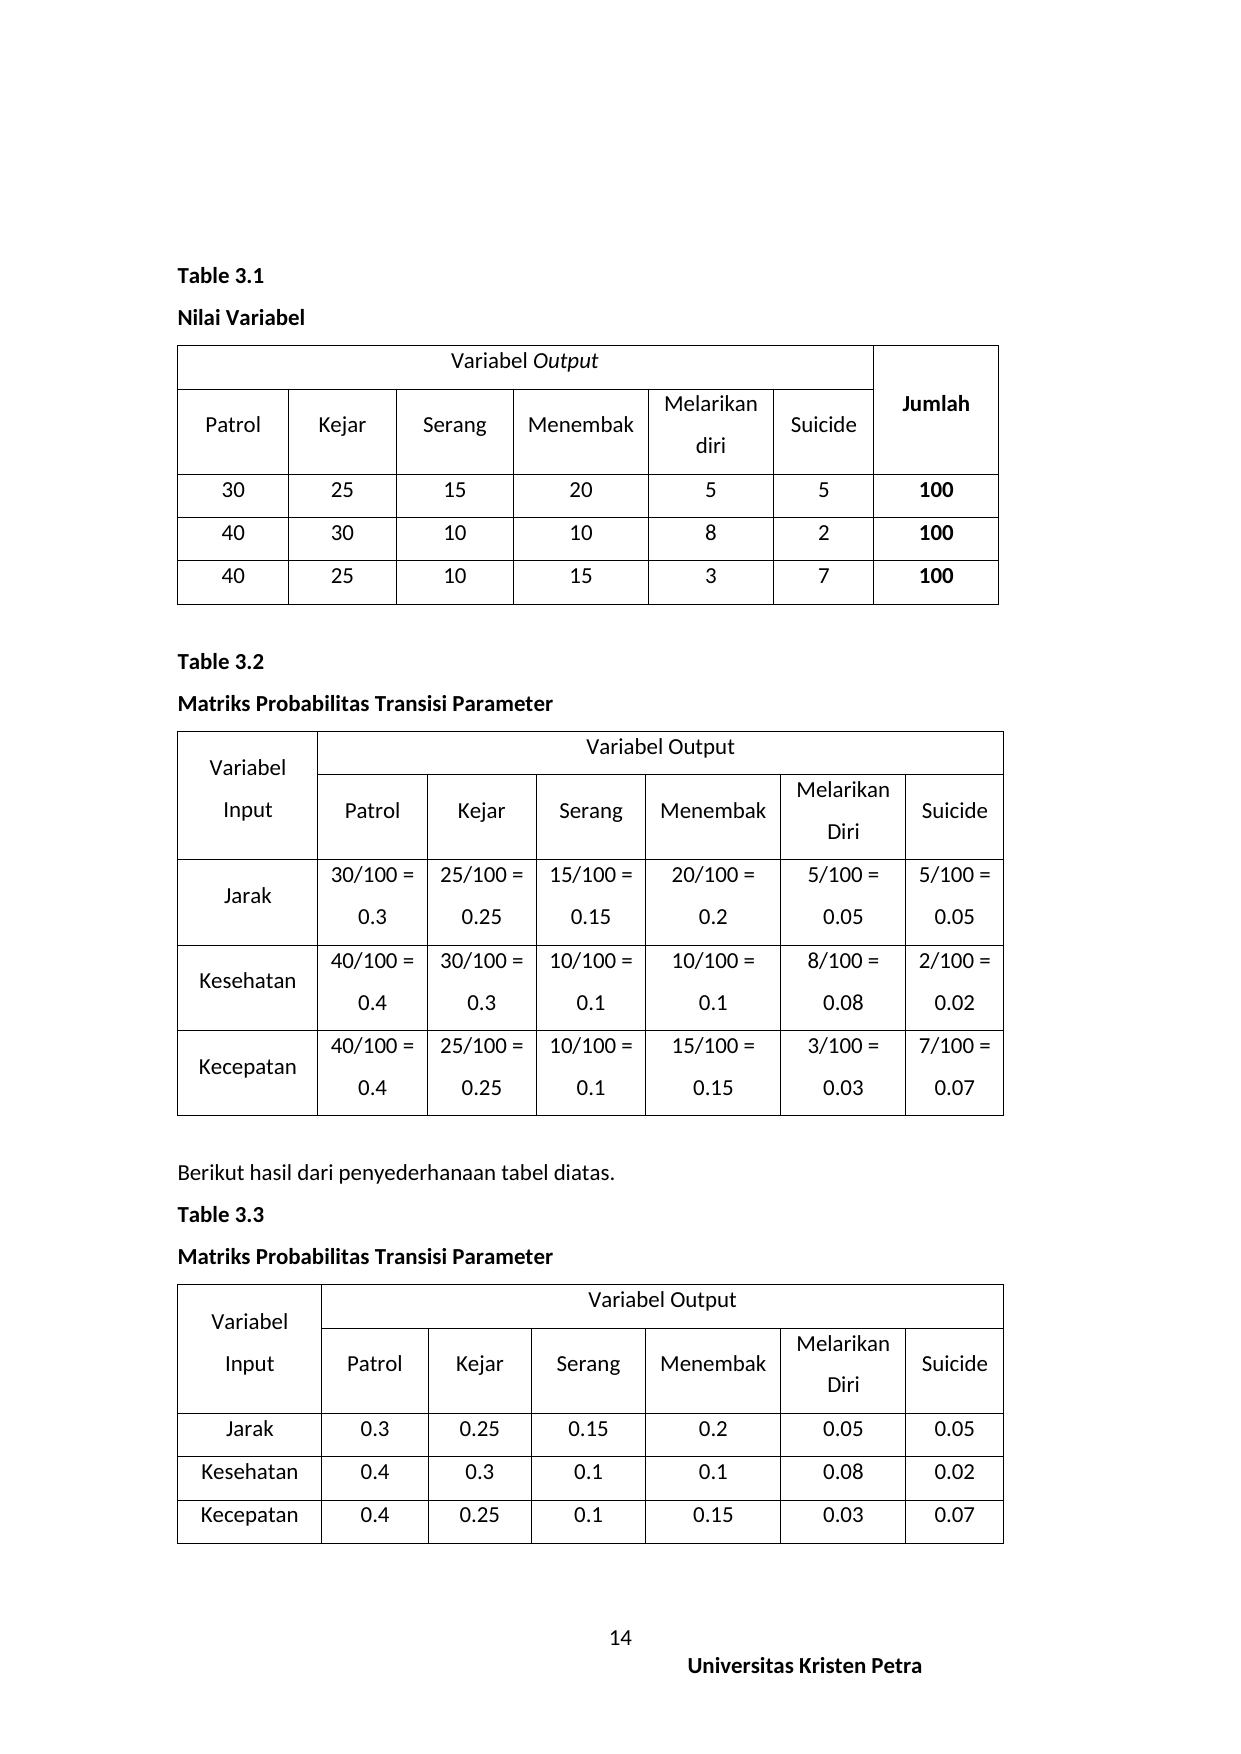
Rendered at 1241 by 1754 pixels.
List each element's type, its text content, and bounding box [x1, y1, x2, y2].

table_cell 30 [178, 475, 288, 517]
table_cell 2 [774, 518, 873, 560]
table_cell 0.3 [429, 1457, 531, 1499]
table_cell 0.08 [781, 1457, 905, 1499]
table_cell 10/100 = 0.1 [646, 946, 780, 1030]
table_cell Kejar [429, 1329, 531, 1413]
table_cell Melarikan Diri [781, 1329, 905, 1413]
table_cell Suicide [906, 1329, 1003, 1413]
table_cell 0.05 [781, 1414, 905, 1456]
table_cell 5 [774, 475, 873, 517]
table_cell 8/100 = 0.08 [781, 946, 905, 1030]
table_cell 40/100 = 0.4 [318, 946, 427, 1030]
table_cell Serang [532, 1329, 645, 1413]
table_cell 40 [178, 561, 288, 604]
table_cell Patrol [322, 1329, 428, 1413]
table_cell 25 [289, 561, 396, 604]
table_cell 100 [874, 518, 998, 560]
table_cell 0.25 [429, 1501, 531, 1543]
table_cell Kesehatan [178, 1457, 321, 1499]
table_cell 3 [649, 561, 773, 604]
table_cell Patrol [318, 775, 427, 859]
table_cell 5/100 = 0.05 [906, 860, 1003, 945]
text Table 3.3 [177, 1200, 1063, 1228]
table_cell Suicide [906, 775, 1003, 859]
table_cell 15 [397, 475, 513, 517]
table_cell 30 [289, 518, 396, 560]
table_cell 100 [874, 561, 998, 604]
table_cell Serang [537, 775, 645, 859]
table_cell 0.4 [322, 1457, 428, 1499]
table_cell 20 [514, 475, 648, 517]
text Table 3.1 [177, 261, 1063, 289]
table_header Variabel Input [178, 1285, 321, 1413]
table_cell 30/100 = 0.3 [318, 860, 427, 945]
table_cell Kesehatan [178, 946, 317, 1030]
table_cell 2/100 = 0.02 [906, 946, 1003, 1030]
table_cell 0.3 [322, 1414, 428, 1456]
table_cell 25/100 = 0.25 [428, 1031, 536, 1115]
table_cell 40/100 = 0.4 [318, 1031, 427, 1115]
table_cell 100 [874, 475, 998, 517]
table_header Jumlah [874, 346, 998, 474]
table_cell 7 [774, 561, 873, 604]
table_cell 0.1 [646, 1457, 780, 1499]
table_cell 15 [514, 561, 648, 604]
table_cell 0.02 [906, 1457, 1003, 1499]
table_cell Kejar [428, 775, 536, 859]
table_cell 30/100 = 0.3 [428, 946, 536, 1030]
table_cell 25 [289, 475, 396, 517]
table_cell 5/100 = 0.05 [781, 860, 905, 945]
text Berikut hasil dari penyederhanaan tabel diatas. [177, 1158, 1063, 1186]
table_cell Melarikan Diri [781, 775, 905, 859]
table_cell 0.03 [781, 1501, 905, 1543]
text Matriks Probabilitas Transisi Parameter [177, 1242, 1063, 1270]
table_cell Jarak [178, 860, 317, 945]
table_cell Menembak [514, 390, 648, 474]
table_cell 8 [649, 518, 773, 560]
table_cell 10/100 = 0.1 [537, 946, 645, 1030]
table_cell 0.15 [532, 1414, 645, 1456]
table_cell 7/100 = 0.07 [906, 1031, 1003, 1115]
table_cell Suicide [774, 390, 873, 474]
table_cell 10/100 = 0.1 [537, 1031, 645, 1115]
table_header Variabel Output [178, 346, 873, 388]
table_cell 25/100 = 0.25 [428, 860, 536, 945]
table_cell Serang [397, 390, 513, 474]
table_cell 10 [397, 561, 513, 604]
table_cell 5 [649, 475, 773, 517]
table_cell Menembak [646, 775, 780, 859]
table_cell 10 [397, 518, 513, 560]
table_cell 0.1 [532, 1501, 645, 1543]
table_cell 0.07 [906, 1501, 1003, 1543]
table_cell 3/100 = 0.03 [781, 1031, 905, 1115]
table_cell 15/100 = 0.15 [537, 860, 645, 945]
table_header Variabel Input [178, 732, 317, 859]
table_header Variabel Output [322, 1285, 1003, 1328]
table_cell Kecepatan [178, 1501, 321, 1543]
table_cell 0.25 [429, 1414, 531, 1456]
table_cell 0.15 [646, 1501, 780, 1543]
table_cell Melarikan diri [649, 390, 773, 474]
text Table 3.2 [177, 647, 1063, 675]
table_cell Kecepatan [178, 1031, 317, 1115]
text Nilai Variabel [177, 303, 1063, 331]
table_cell Menembak [646, 1329, 780, 1413]
table_cell 0.2 [646, 1414, 780, 1456]
table_cell 0.05 [906, 1414, 1003, 1456]
table_cell 40 [178, 518, 288, 560]
text Matriks Probabilitas Transisi Parameter [177, 689, 1063, 717]
table_header Variabel Output [318, 732, 1003, 774]
table_cell Patrol [178, 390, 288, 474]
table_cell 20/100 = 0.2 [646, 860, 780, 945]
table_cell 10 [514, 518, 648, 560]
table_cell Kejar [289, 390, 396, 474]
table_cell 15/100 = 0.15 [646, 1031, 780, 1115]
table_cell 0.4 [322, 1501, 428, 1543]
table_cell 0.1 [532, 1457, 645, 1499]
table_cell Jarak [178, 1414, 321, 1456]
